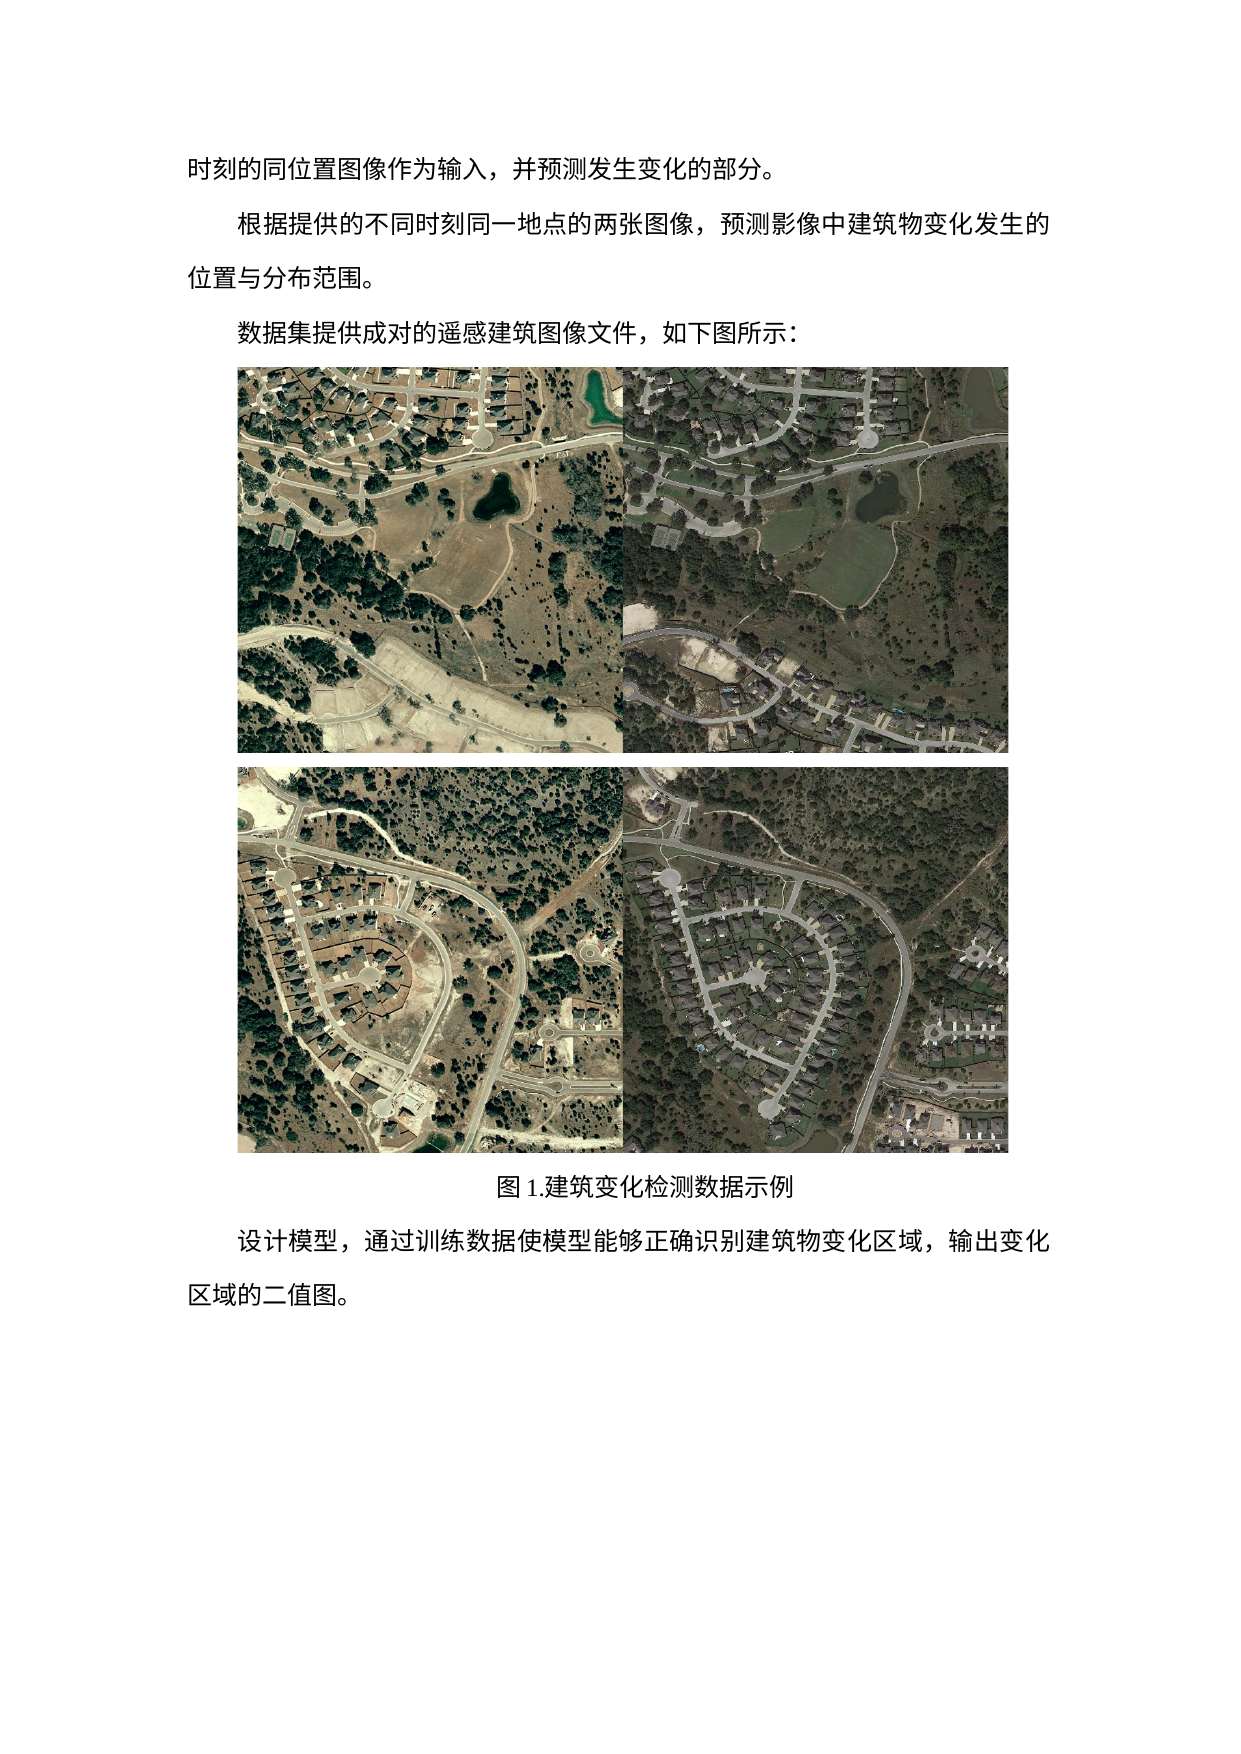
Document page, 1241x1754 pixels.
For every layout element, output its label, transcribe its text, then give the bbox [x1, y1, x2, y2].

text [187, 150, 1053, 186]
text 数据集提供成对的遥感建筑图像文件，如下图所示： [187, 313, 1053, 349]
picture [237, 767, 1009, 1153]
picture [237, 367, 1009, 753]
text 设计模型，通过训练数据使模型能够正确识别建筑物变化区域，输出变化区域的二值图。 [187, 1221, 1053, 1312]
text 图1.建筑变化检测数据示例 [187, 1167, 1053, 1203]
text 根据提供的不同时刻同一地点的两张图像，预测影像中建筑物变化发生的位置与分布范围。 [187, 204, 1053, 295]
